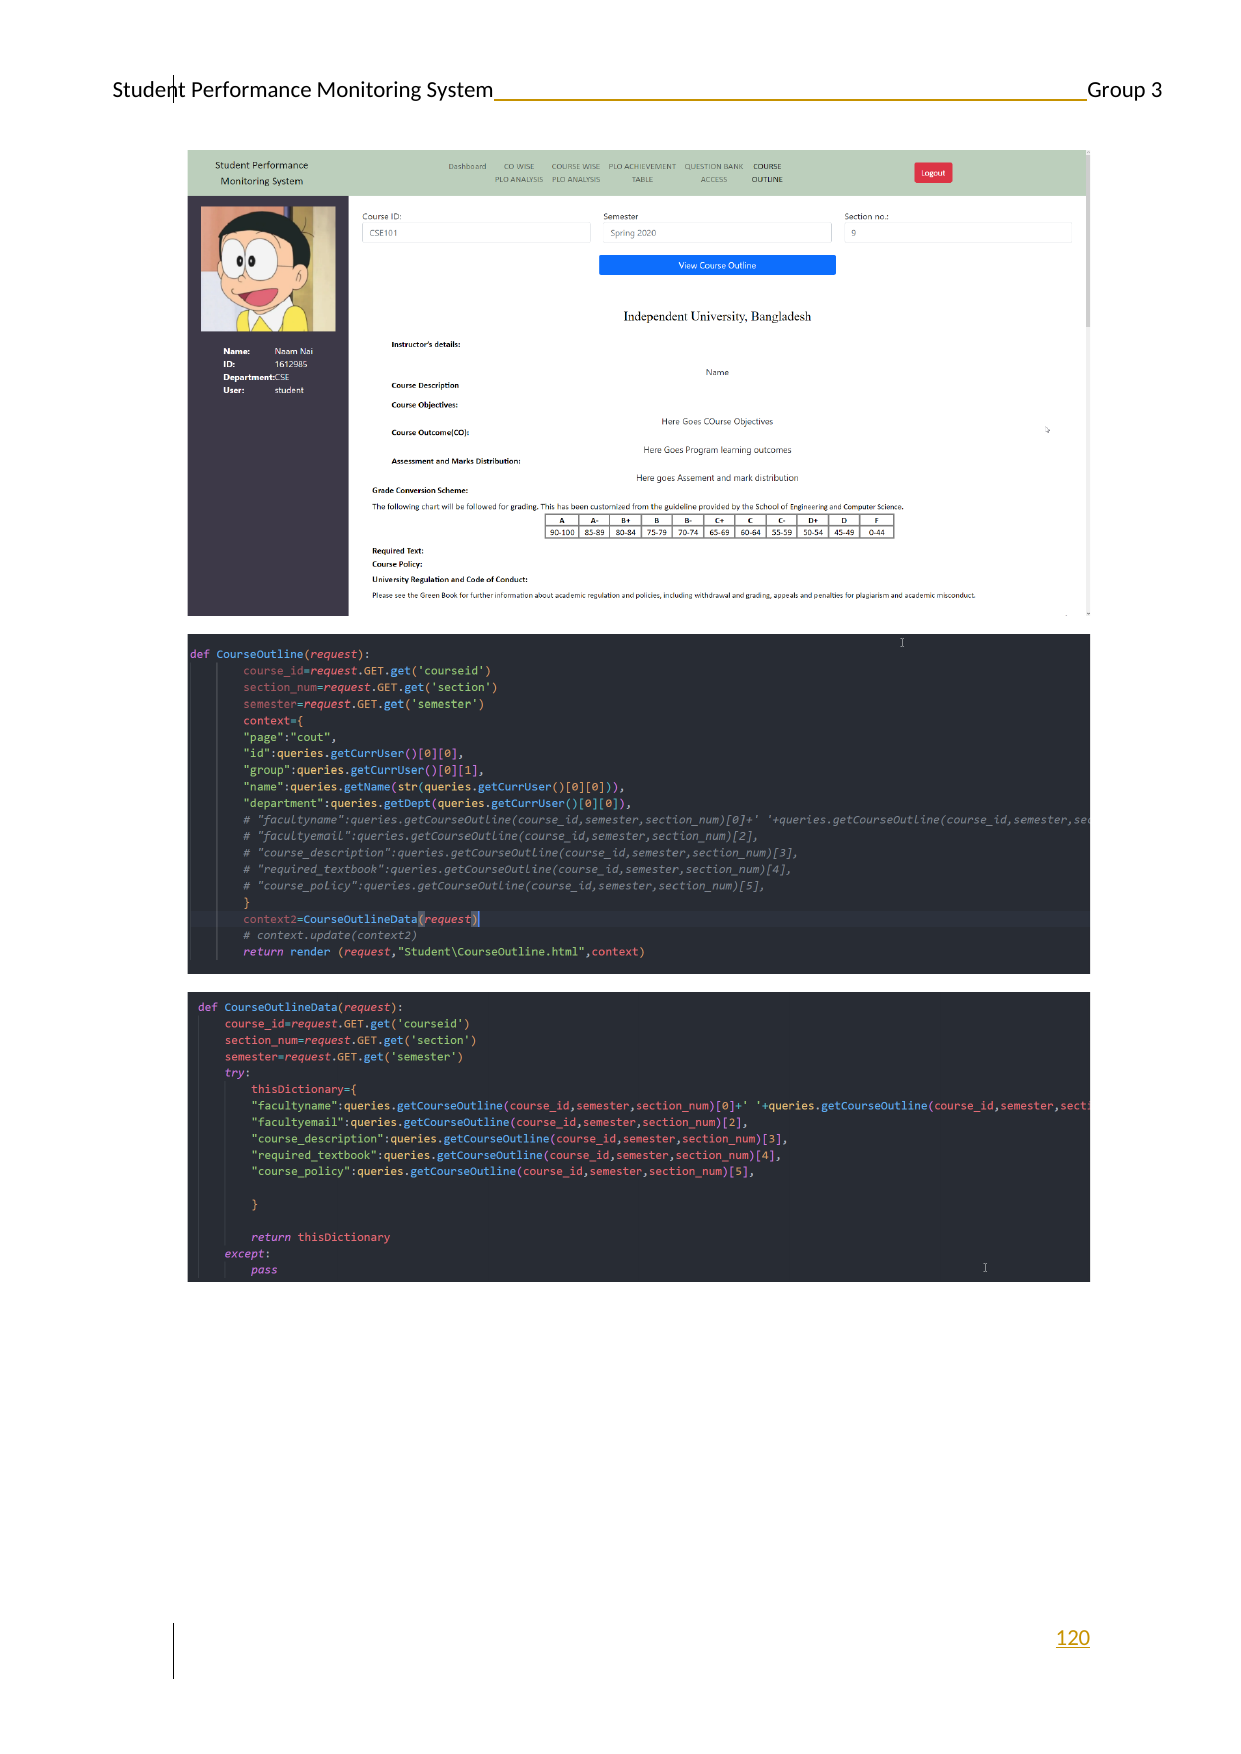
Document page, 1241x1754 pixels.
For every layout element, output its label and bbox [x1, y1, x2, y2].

picture [187, 634, 1091, 974]
picture [187, 150, 1091, 616]
picture [187, 992, 1091, 1282]
